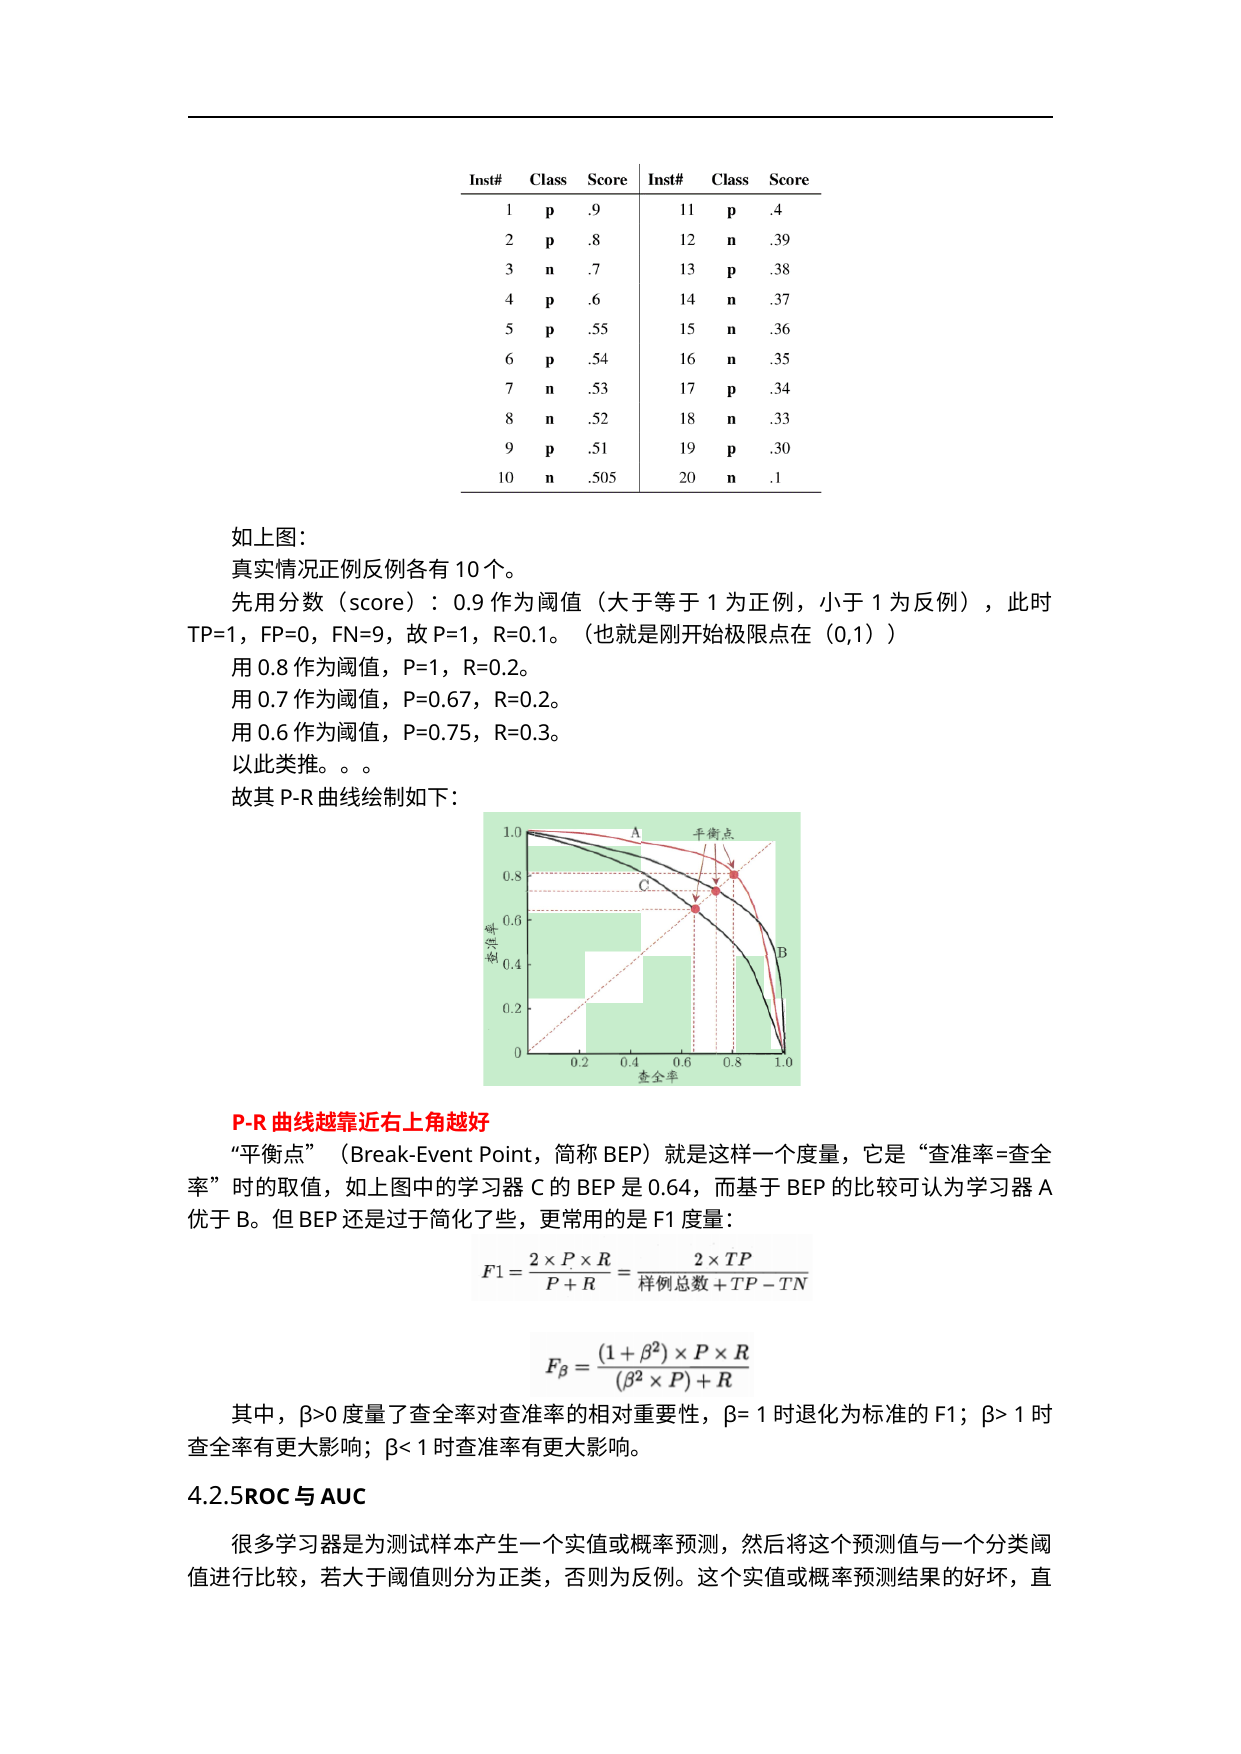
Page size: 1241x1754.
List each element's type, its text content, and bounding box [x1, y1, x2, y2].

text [187, 1527, 1053, 1592]
text 真实情况正例反例各有10个。 [187, 552, 1053, 584]
text 用0.8作为阈值，P=1，R=0.2。 [187, 649, 1053, 682]
picture [446, 162, 838, 500]
text 用0.7作为阈值，P=0.67，R=0.2。 [187, 682, 1053, 714]
text 其中，β>0度量了查全率对查准率的相对重要性，β= 1时退化为标准的F1；β> 1时查全率有更大影响；β< 1时查准率有更大影响。 [187, 1397, 1053, 1462]
text 如上图： [187, 519, 1053, 552]
picture [471, 1234, 813, 1301]
text “平衡点”（Break-Event Point，简称BEP）就是这样一个度量，它是“查准率=查全率”时的取值，如上图中的学习器C的BEP是0.64，而基于BEP的比较可认为学习器A优于B。但BEP还是过于简化了些，更常用的是F1度量： [187, 1137, 1053, 1234]
picture [483, 812, 801, 1086]
text 先用分数（score）：0.9作为阈值（大于等于1为正例，小于1为反例），此时TP=1，FP=0，FN=9，故P=1，R=0.1。（也就是刚开始极限点在（0,1）） [187, 584, 1053, 649]
subtitle ROC与AUC [187, 1462, 1053, 1527]
text 用0.6作为阈值，P=0.75，R=0.3。 [187, 714, 1053, 747]
text 故其P-R曲线绘制如下： [187, 779, 1053, 812]
text P-R曲线越靠近右上角越好 [187, 1104, 1053, 1137]
picture [529, 1332, 755, 1397]
text 以此类推。。。 [187, 747, 1053, 779]
